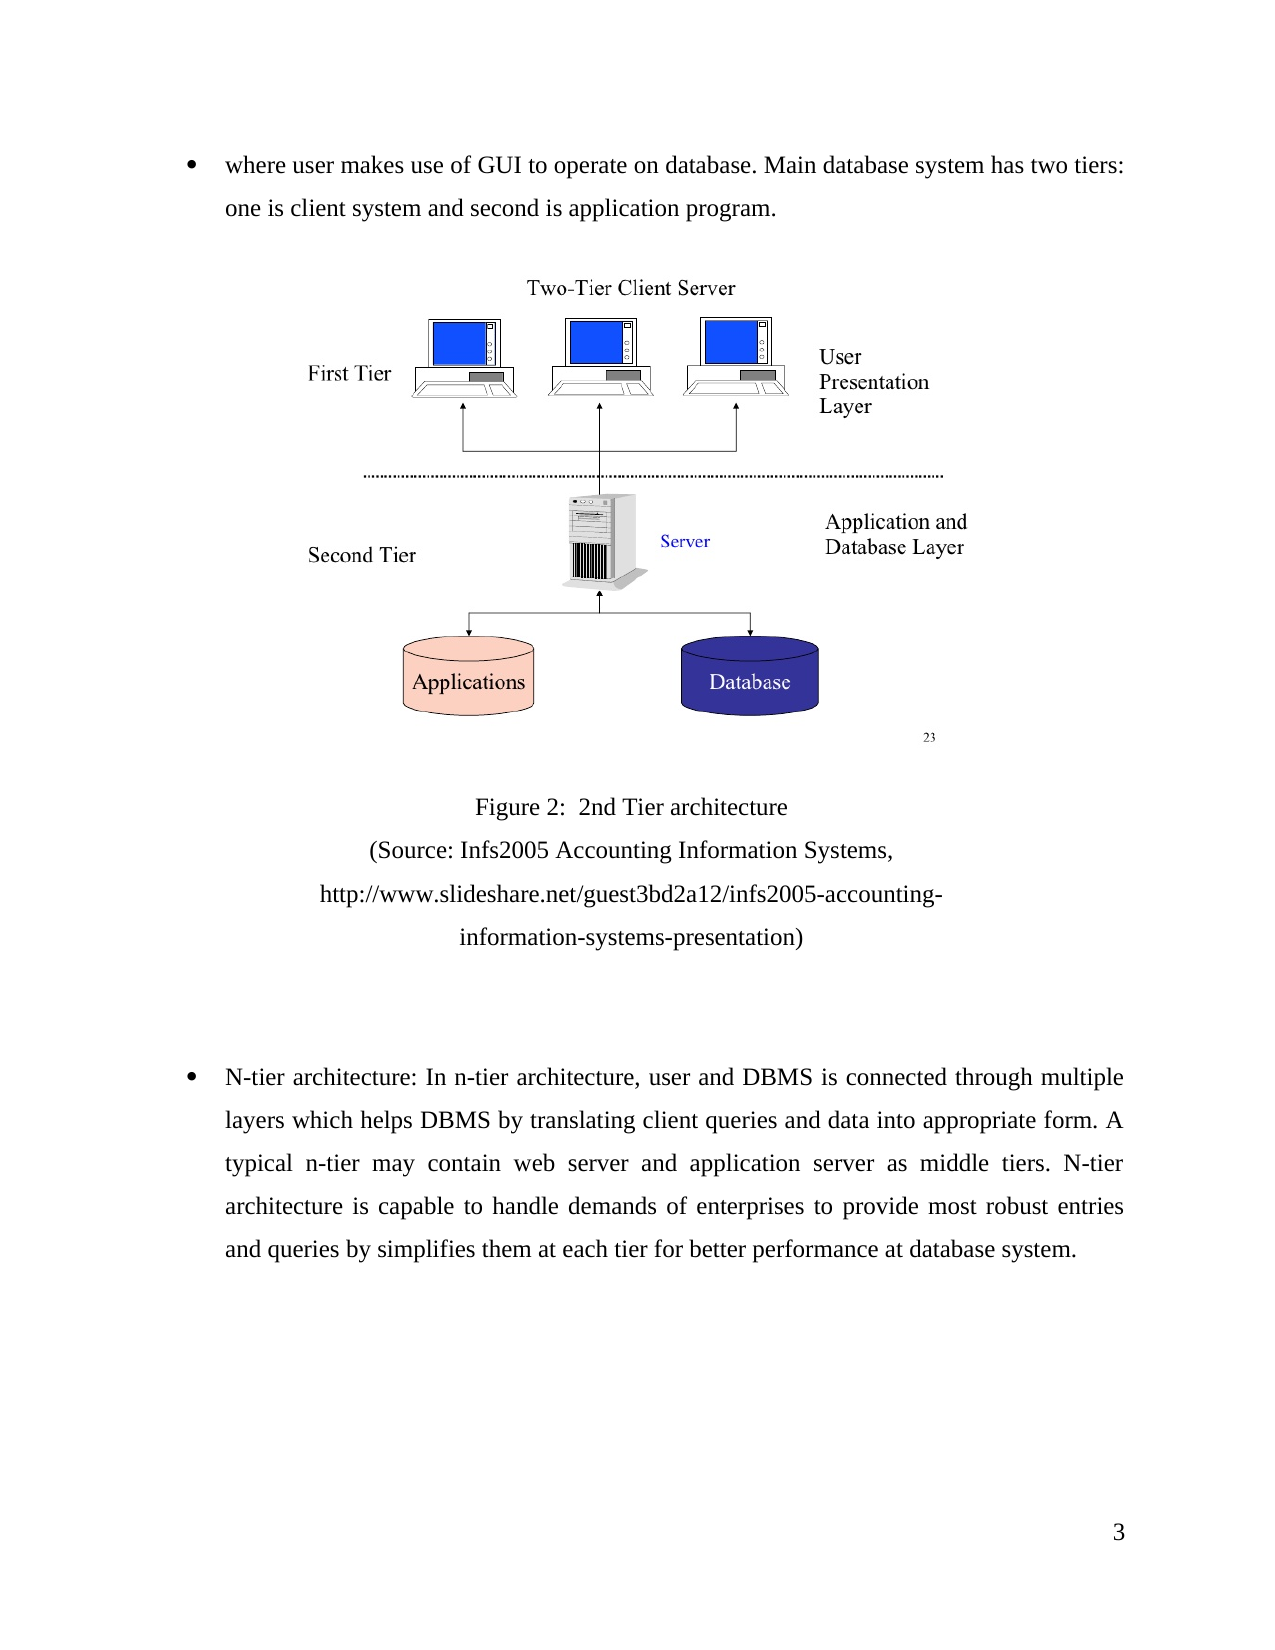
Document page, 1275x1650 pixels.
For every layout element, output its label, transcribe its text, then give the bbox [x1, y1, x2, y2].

list where user makes use of GUI to operate on database. Main database system has two tiers: one is client system and second is application program. [187, 150, 1125, 222]
list N-tier architecture: In n-tier architecture, user and DBMS is connected through multiple layers which helps DBMS by translating client queries and data into appropriate form. A typical n-tier may contain web server and application server as middle tiers. N-tier architecture is capable to handle demands of enterprises to provide most robust entries and queries by simplifies them at each tier for better performance at database system. [187, 1062, 1125, 1263]
picture [295, 261, 977, 772]
